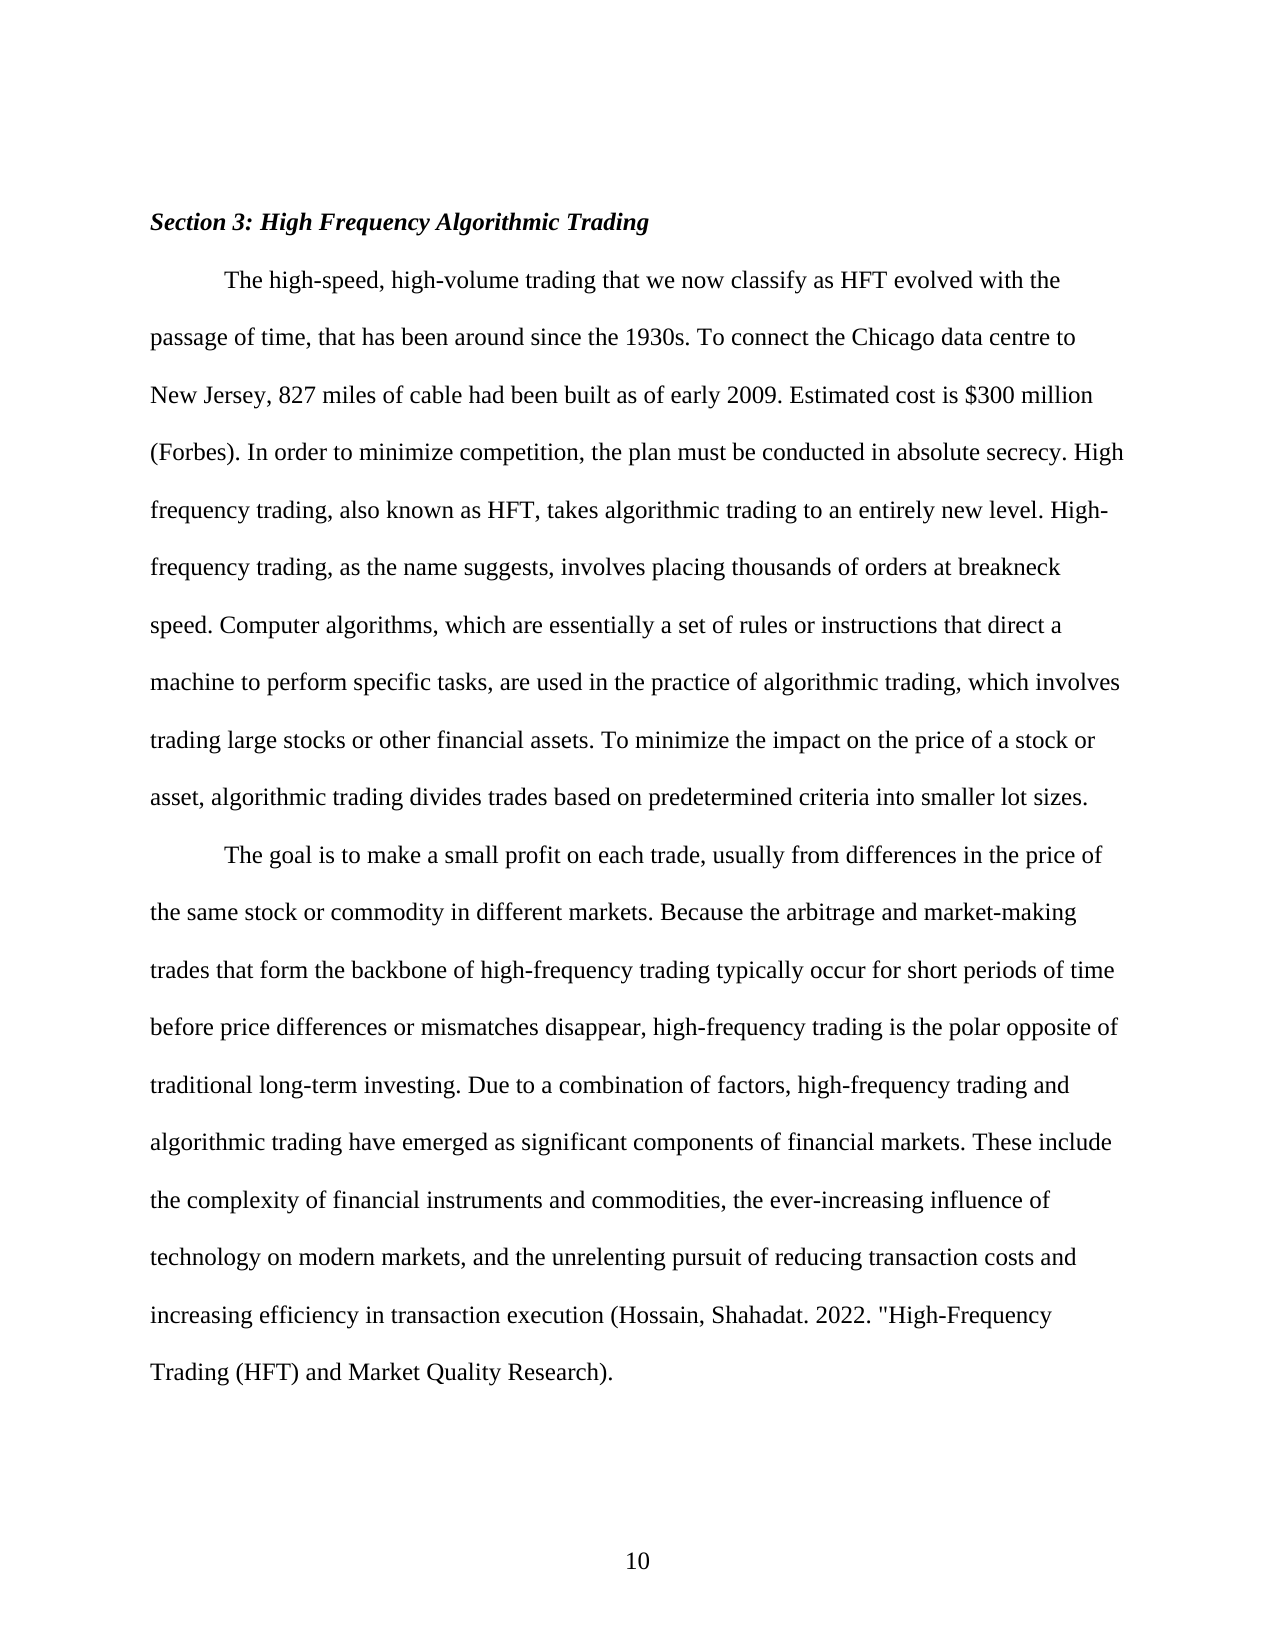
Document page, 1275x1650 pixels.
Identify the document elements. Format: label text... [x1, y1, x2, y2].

text The goal is to make a small profit on each trade, usually from differences in the price of the same stock or commodity in different markets. Because the arbitrage and market-making trades that form the backbone of high-frequency trading typically occur for short periods of time before price differences or mismatches disappear, high-frequency trading is the polar opposite of traditional long-term investing. Due to a combination of factors, high-frequency trading and algorithmic trading have emerged as significant components of financial markets. These include the complexity of financial instruments and commodities, the ever-increasing influence of technology on modern markets, and the unrelenting pursuit of reducing transaction costs and increasing efficiency in transaction execution (Hossain, Shahadat. 2022. "High-Frequency Trading (HFT) and Market Quality Research). [150, 840, 1125, 1386]
subtitle Section 3: High Frequency Algorithmic Trading [150, 207, 1125, 236]
text The high-speed, high-volume trading that we now classify as HFT evolved with the passage of time, that has been around since the 1930s. To connect the Chicago data centre to New Jersey, 827 miles of cable had been built as of early 2009. Estimated cost is $300 million (Forbes). In order to minimize competition, the plan must be conducted in absolute secrecy. High frequency trading, also known as HFT, takes algorithmic trading to an entirely new level. High-frequency trading, as the name suggests, involves placing thousands of orders at breakneck speed. Computer algorithms, which are essentially a set of rules or instructions that direct a machine to perform specific tasks, are used in the practice of algorithmic trading, which involves trading large stocks or other financial assets. To minimize the impact on the price of a stock or asset, algorithmic trading divides trades based on predetermined criteria into smaller lot sizes. [150, 265, 1125, 811]
